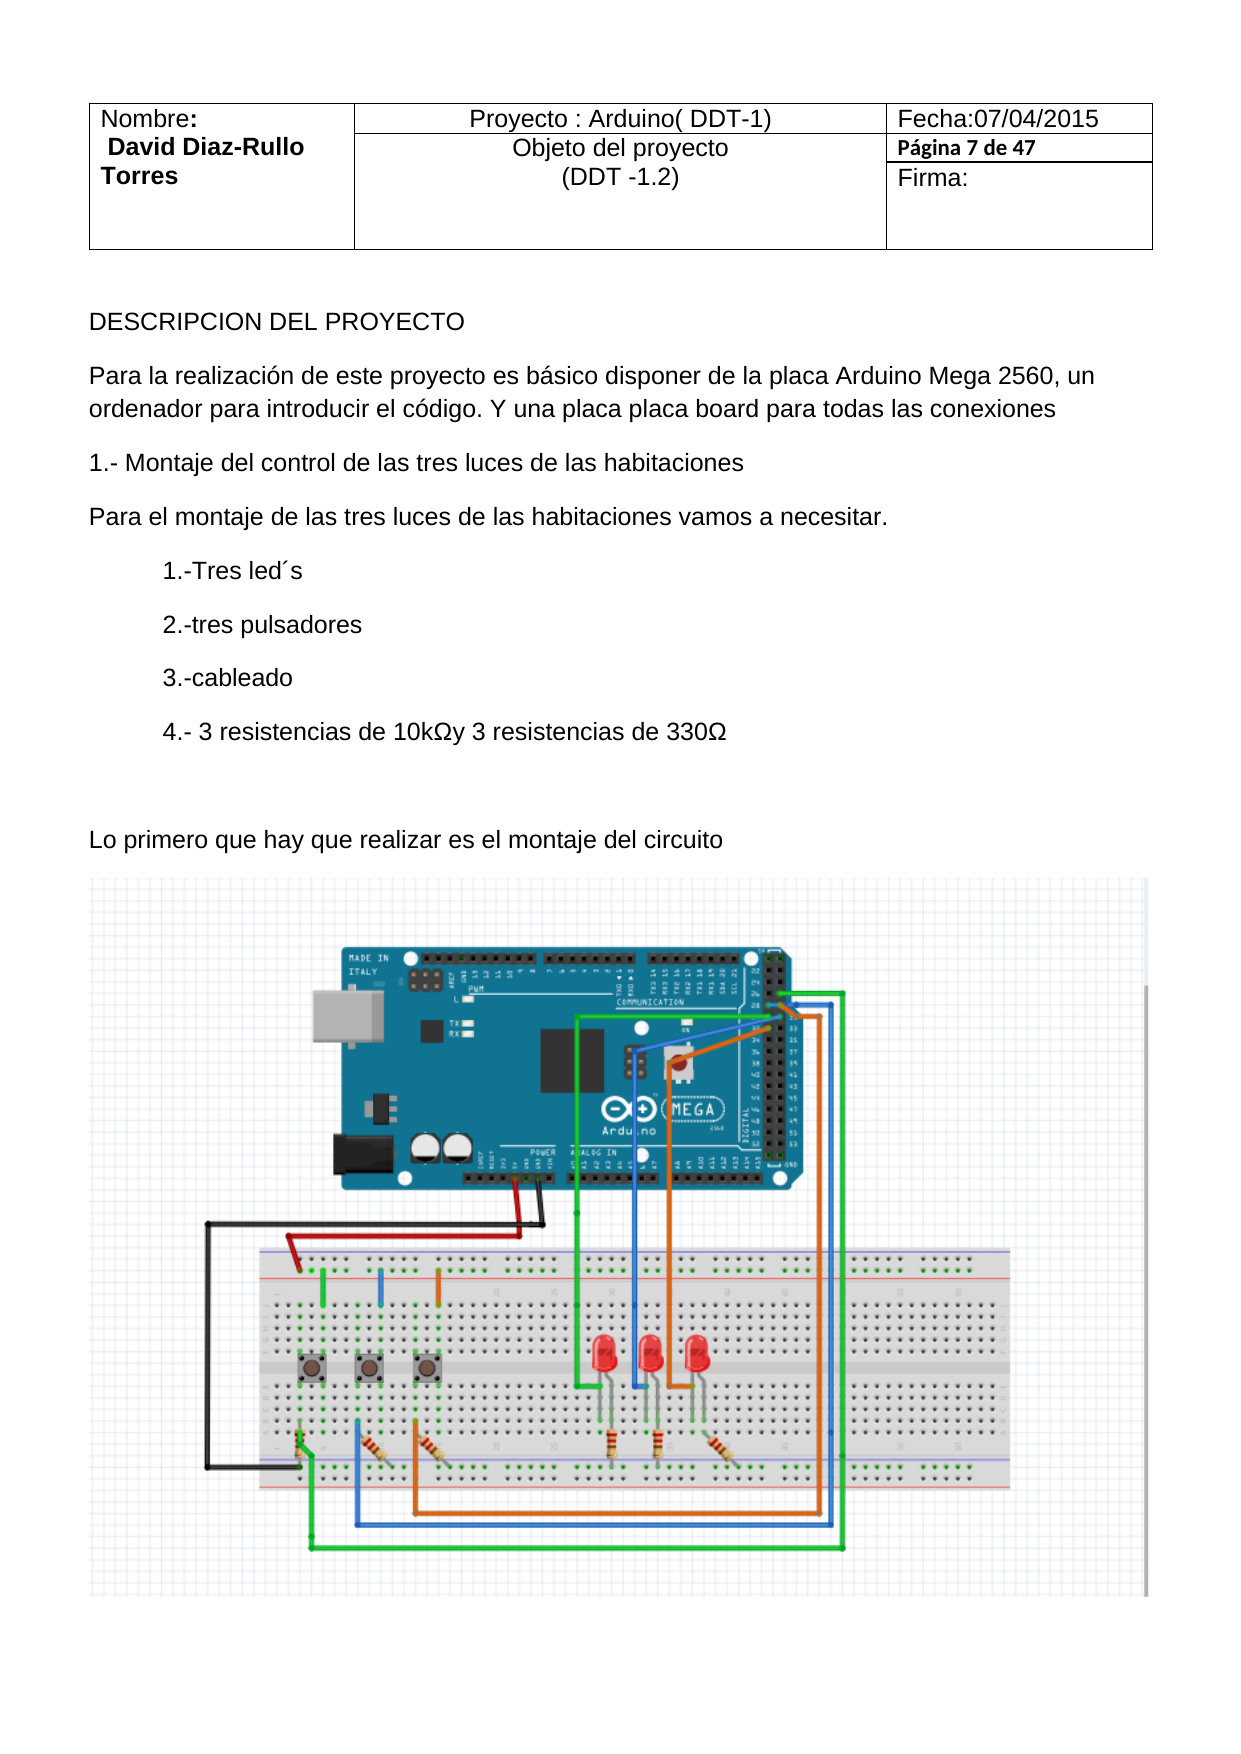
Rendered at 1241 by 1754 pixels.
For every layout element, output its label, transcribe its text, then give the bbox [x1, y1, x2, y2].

text 4.- 3 resistencias de 10kΩy 3 resistencias de 330Ω [89, 717, 1152, 746]
text Para el montaje de las tres luces de las habitaciones vamos a necesitar. [89, 502, 1152, 531]
text Lo primero que hay que realizar es el montaje del circuito [89, 825, 1152, 854]
text 1.- Montaje del control de las tres luces de las habitaciones [89, 448, 1152, 477]
picture [88, 878, 1151, 1605]
text 2.-tres pulsadores [89, 609, 1152, 638]
text 1.-Tres led´s [89, 556, 1152, 584]
text Para la realización de este proyecto es básico disponer de la placa Arduino Mega 2560, un ordenador para introducir el código. Y una placa placa board para todas las conexiones [89, 361, 1152, 423]
text DESCRIPCION DEL PROYECTO [89, 307, 1152, 336]
text 3.-cableado [89, 663, 1152, 692]
